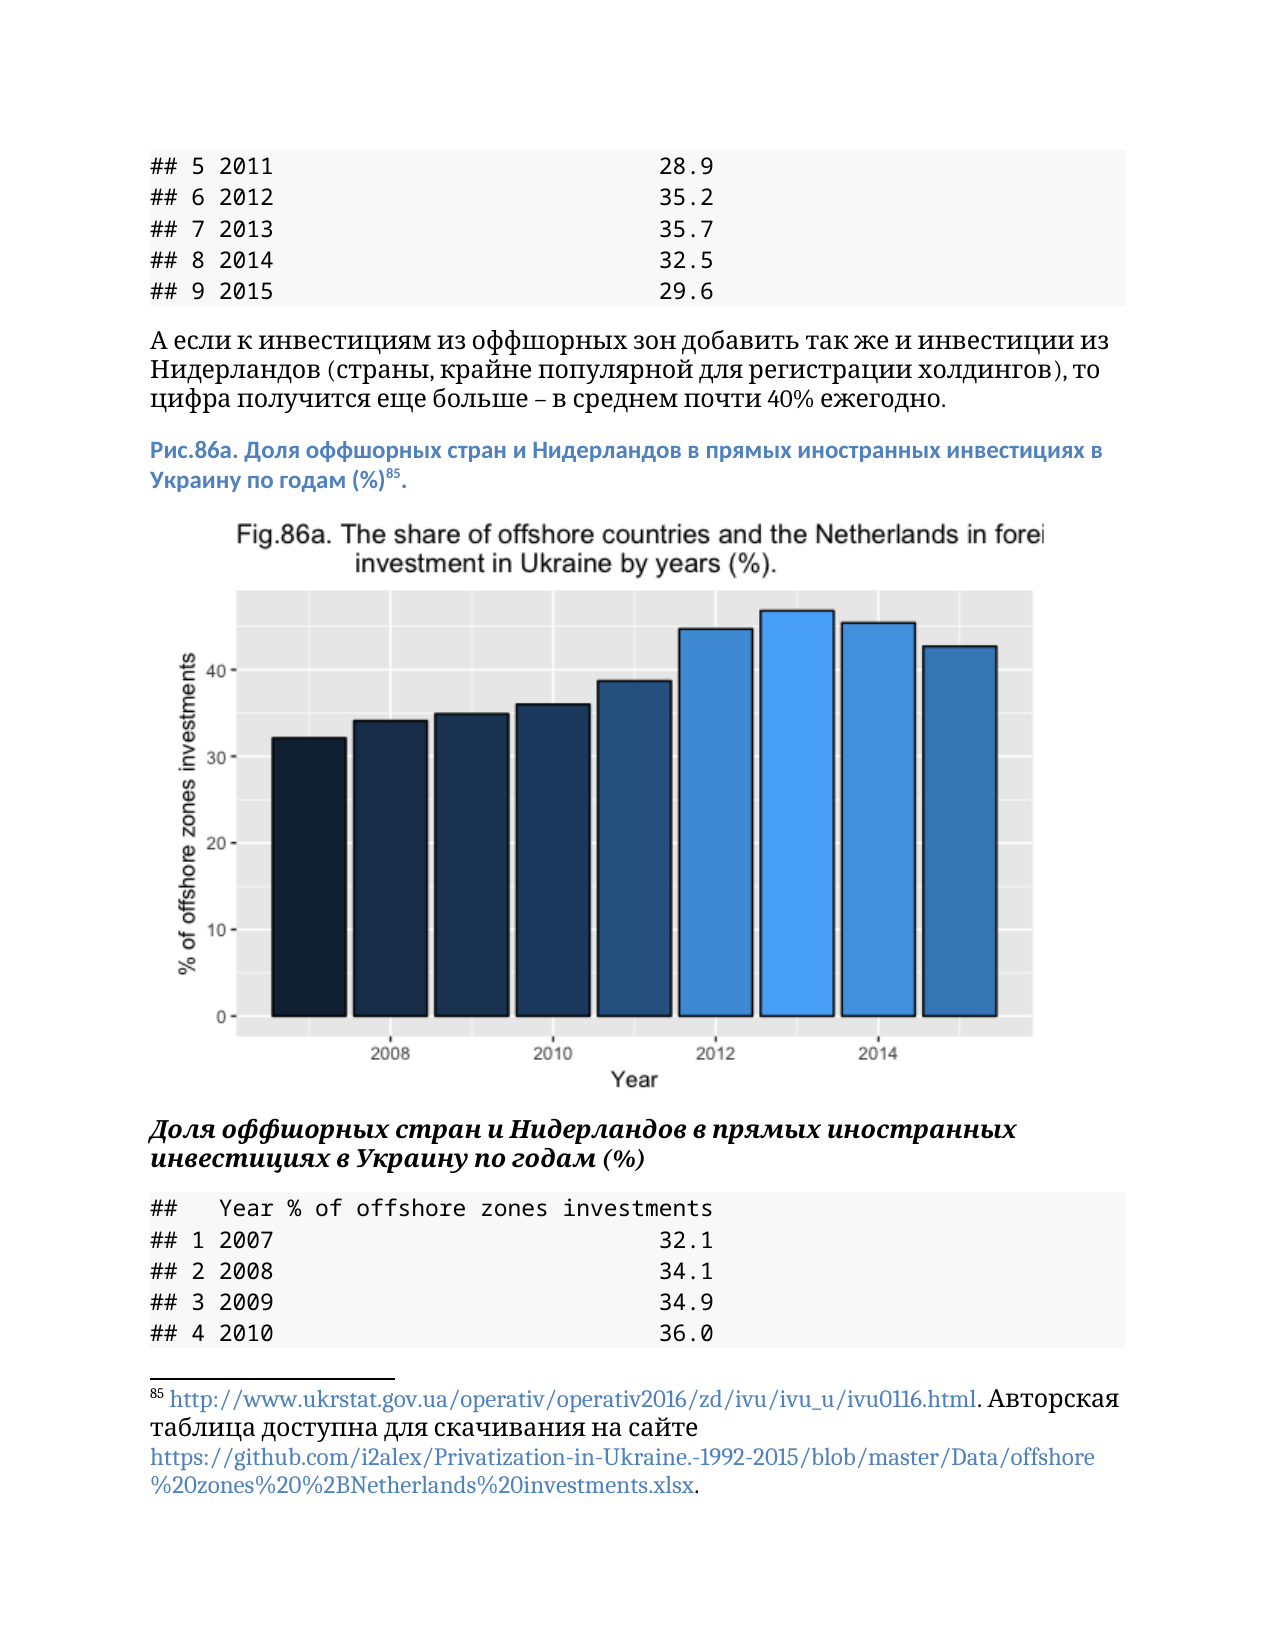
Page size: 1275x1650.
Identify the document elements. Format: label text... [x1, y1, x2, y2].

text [150, 1192, 1125, 1348]
picture [168, 513, 1044, 1098]
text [150, 150, 1125, 306]
text Доля оффшорных стран и Нидерландов в прямых иностранных инвестициях в Украину по годам (%) [150, 1116, 1125, 1173]
subtitle Рис.86a. Доля оффшорных стран и Нидерландов в прямых иностранных инвестициях в Украину по годам (%). [150, 434, 1125, 495]
text А если к инвестициям из оффшорных зон добавить так же и инвестиции из Нидерландов (страны, крайне популярной для регистрации холдингов), то цифра получится еще больше – в среднем почти 40% ежегодно. [150, 327, 1125, 413]
